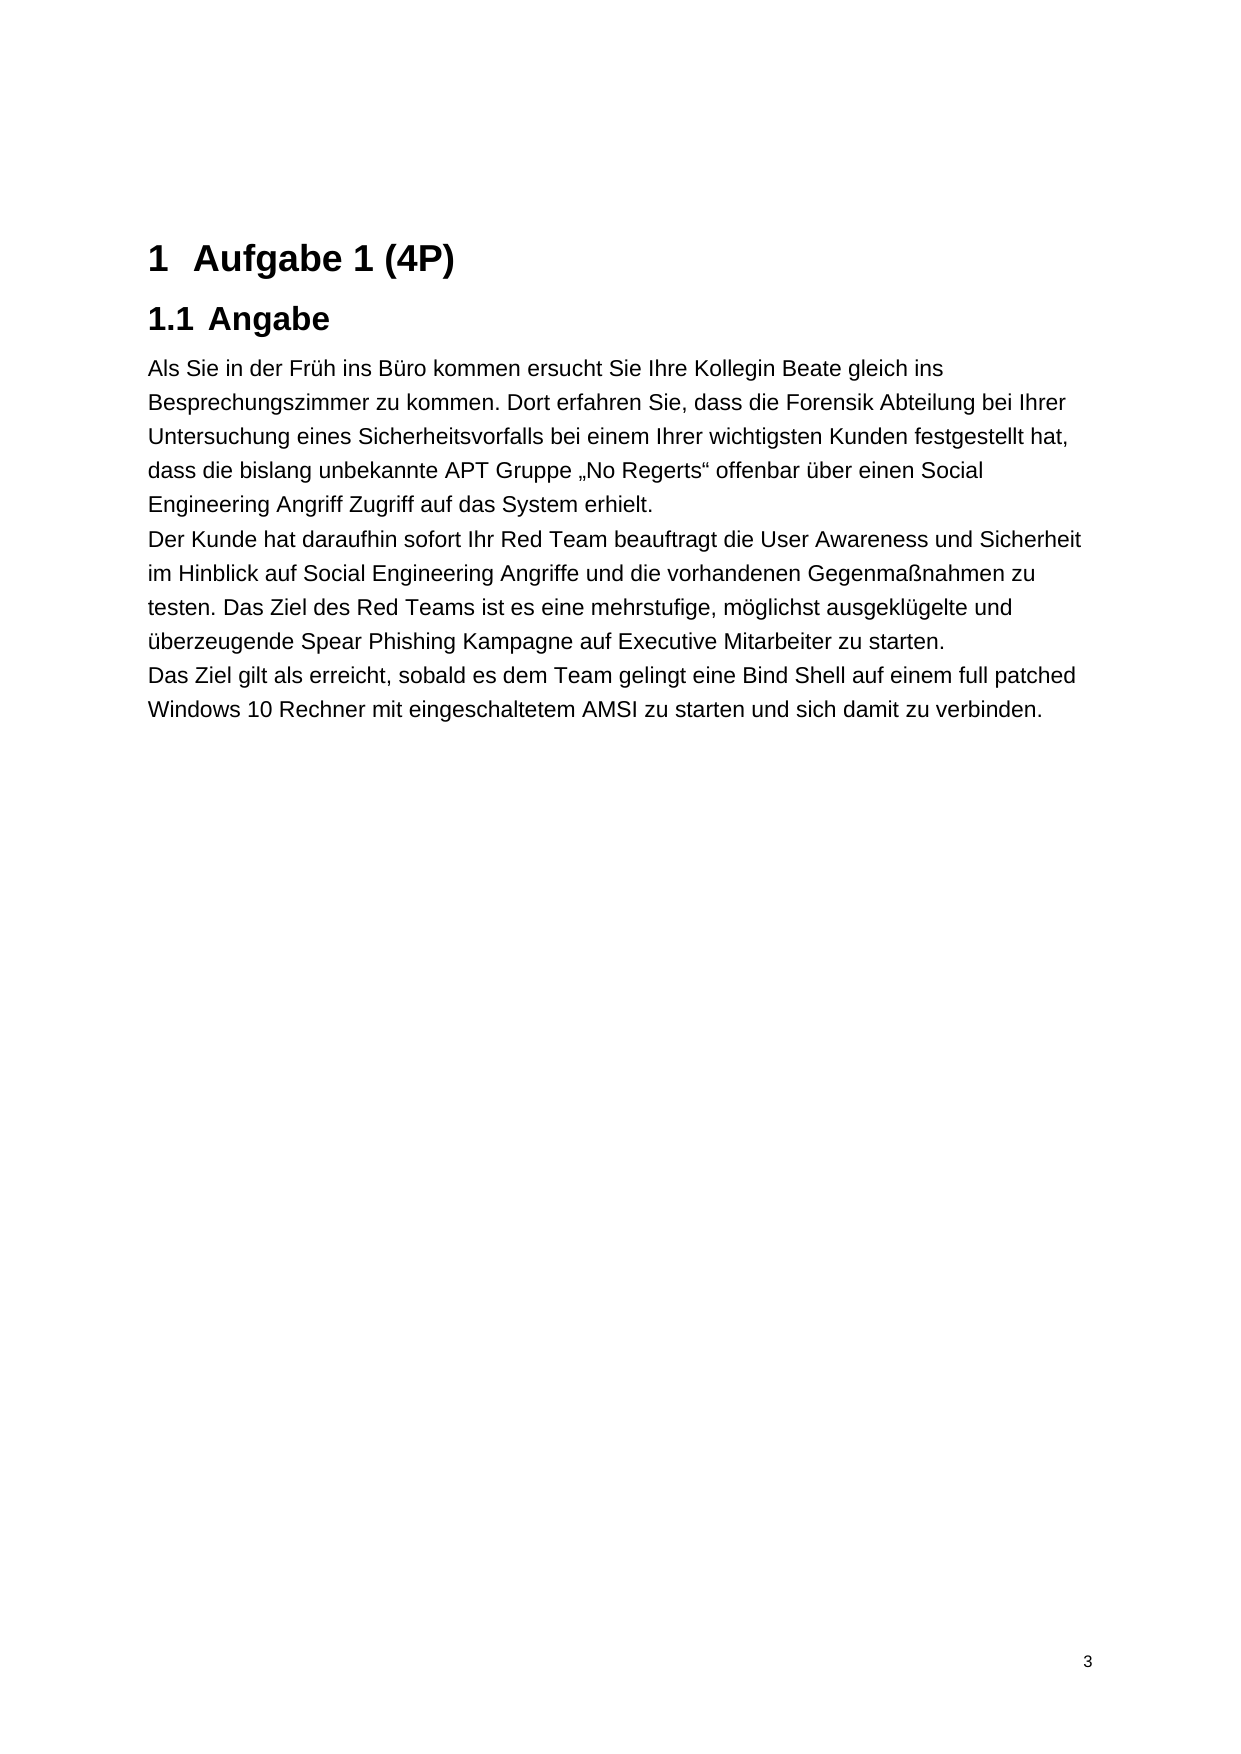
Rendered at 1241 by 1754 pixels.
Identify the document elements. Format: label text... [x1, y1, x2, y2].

subtitle Aufgabe 1 (4P) [148, 236, 1092, 279]
subtitle Angabe [148, 298, 1092, 337]
text Der Kunde hat daraufhin sofort Ihr Red Team beauftragt die User Awareness und Sicherheit im Hinblick auf Social Engineering Angriffe und die vorhandenen Gegenmaßnahmen zu testen. Das Ziel des Red Teams ist es eine mehrstufige, möglichst ausgeklügelte und überzeugende Spear Phishing Kampagne auf Executive Mitarbeiter zu starten. [148, 526, 1092, 654]
text Das Ziel gilt als erreicht, sobald es dem Team gelingt eine Bind Shell auf einem full patched Windows 10 Rechner mit eingeschaltetem AMSI zu starten und sich damit zu verbinden. [148, 662, 1092, 723]
text Als Sie in der Früh ins Büro kommen ersucht Sie Ihre Kollegin Beate gleich ins Besprechungszimmer zu kommen. Dort erfahren Sie, dass die Forensik Abteilung bei Ihrer Untersuchung eines Sicherheitsvorfalls bei einem Ihrer wichtigsten Kunden festgestellt hat, dass die bislang unbekannte APT Gruppe „No Regerts“ offenbar über einen Social Engineering Angriff Zugriff auf das System erhielt. [148, 355, 1092, 518]
